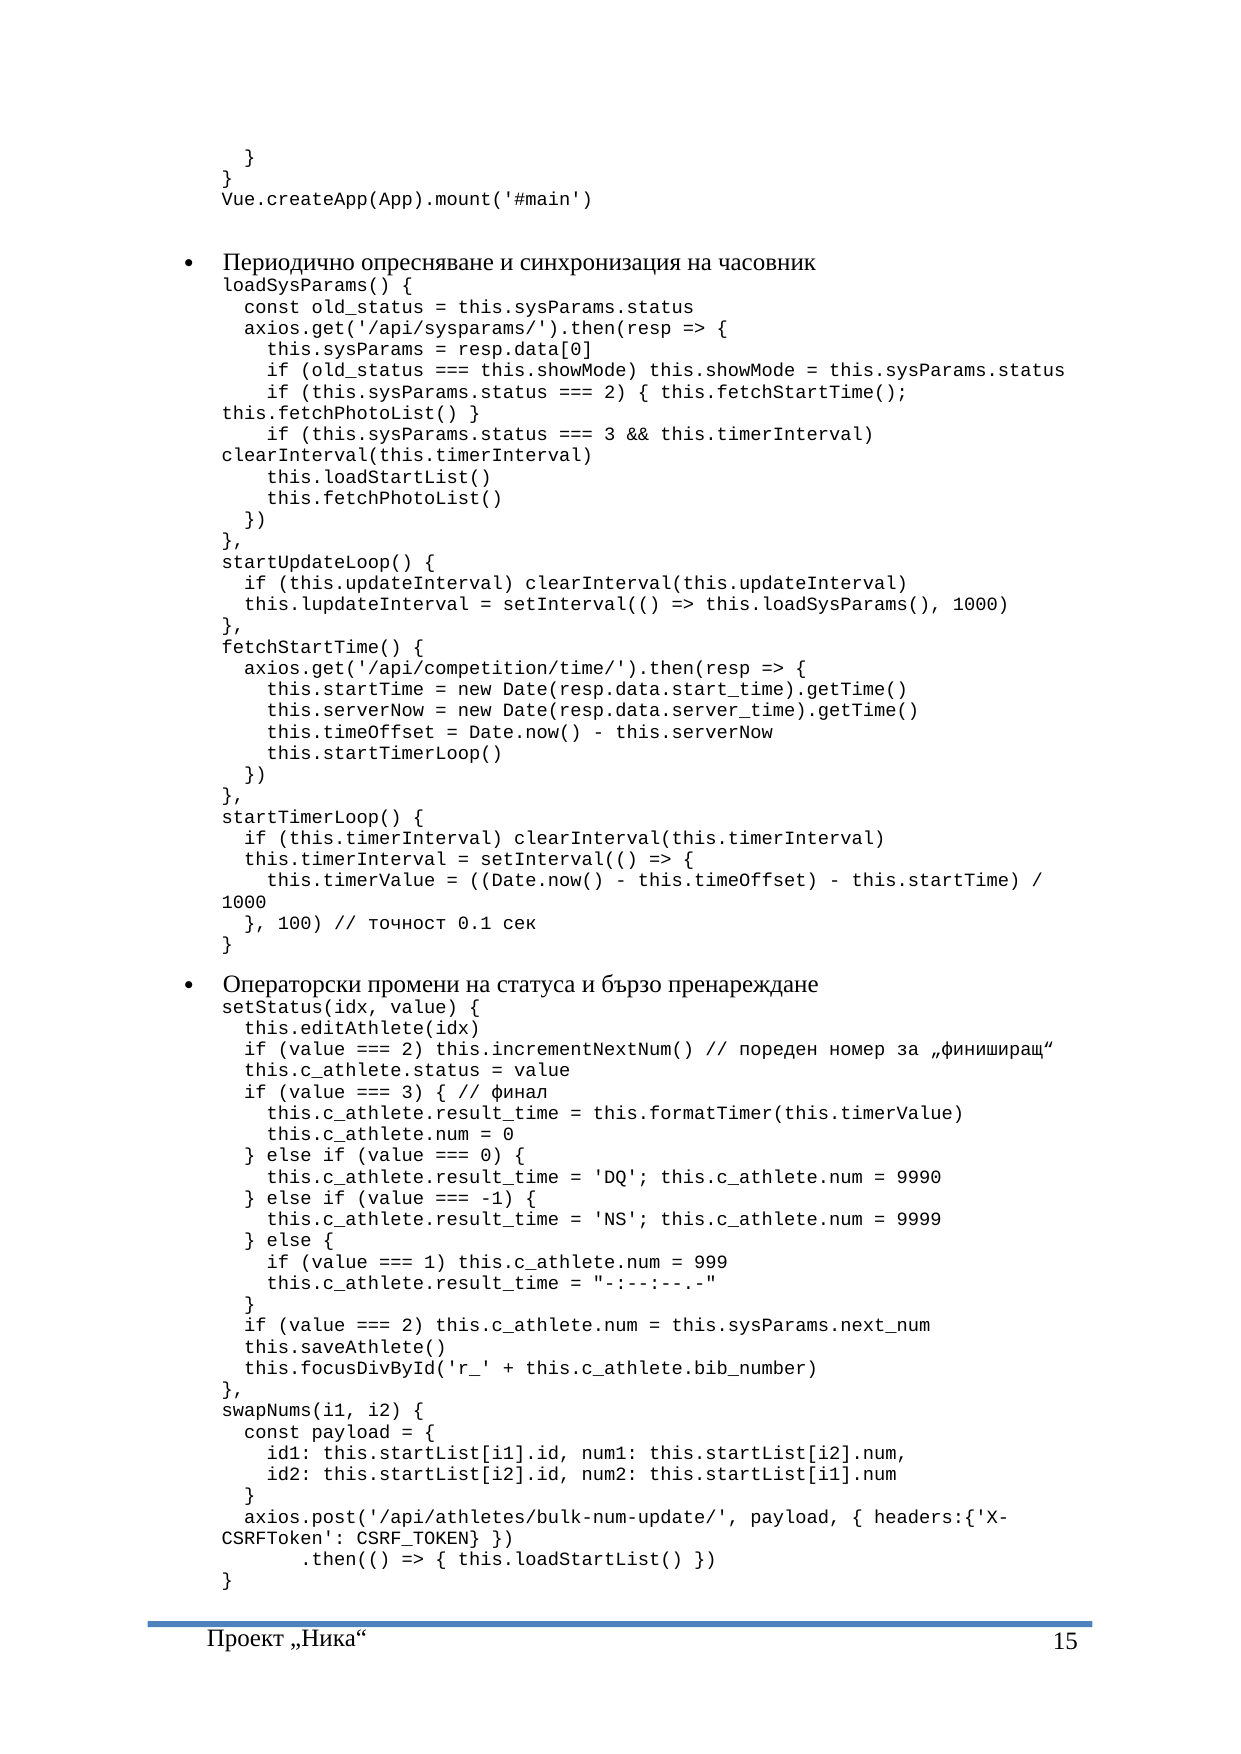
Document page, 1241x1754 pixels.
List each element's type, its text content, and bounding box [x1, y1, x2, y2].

text if (value === 1) this.c_athlete.num = 999 [221, 1252, 1093, 1274]
text this.fetchPhotoList() [221, 489, 1093, 510]
text this.c_athlete.num = 0 [221, 1125, 1093, 1146]
text } [221, 1295, 1093, 1316]
text this.editAthlete(idx) [221, 1019, 1093, 1040]
text this.c_athlete.status = value [221, 1061, 1093, 1082]
text this.serverNow = new Date(resp.data.server_time).getTime() [221, 701, 1093, 722]
text axios.get('/api/competition/time/').then(resp => { [221, 659, 1093, 680]
text const old_status = this.sysParams.status [221, 297, 1093, 319]
text setStatus(idx, value) { [221, 997, 1093, 1019]
text this.c_athlete.result_time = "-:--:--.-" [221, 1274, 1093, 1295]
text } [221, 1486, 1093, 1507]
text this.sysParams = resp.data[0] [221, 340, 1093, 361]
text startUpdateLoop() { [221, 552, 1093, 574]
text this.timerValue = ((Date.now() - this.timeOffset) - this.startTime) / 1000 [221, 871, 1093, 914]
text this.focusDivById('r_' + this.c_athlete.bib_number) [221, 1359, 1093, 1380]
text if (old_status === this.showMode) this.showMode = this.sysParams.status [221, 361, 1093, 382]
text }, [221, 786, 1093, 807]
text } else if (value === -1) { [221, 1189, 1093, 1210]
text if (value === 2) this.incrementNextNum() // пореден номер за „финиширащ“ [221, 1040, 1093, 1061]
text }, [221, 1380, 1093, 1401]
text this.c_athlete.result_time = 'DQ'; this.c_athlete.num = 9990 [221, 1167, 1093, 1189]
text this.lupdateInterval = setInterval(() => this.loadSysParams(), 1000) [221, 595, 1093, 616]
text }) [221, 510, 1093, 531]
text loadSysParams() { [221, 276, 1093, 297]
text if (this.sysParams.status === 2) { this.fetchStartTime(); this.fetchPhotoList() } [221, 382, 1093, 425]
text if (this.sysParams.status === 3 && this.timerInterval) clearInterval(this.timerInterval) [221, 425, 1093, 467]
text } [221, 169, 1093, 190]
text } [221, 935, 1093, 956]
text this.c_athlete.result_time = this.formatTimer(this.timerValue) [221, 1104, 1093, 1125]
text swapNums(i1, i2) { [221, 1401, 1093, 1422]
text this.startTimerLoop() [221, 744, 1093, 765]
text this.timeOffset = Date.now() - this.serverNow [221, 722, 1093, 744]
text } [221, 148, 1093, 169]
text fetchStartTime() { [221, 637, 1093, 659]
text Периодично опресняване и синхронизация на часовник [185, 247, 1093, 276]
text axios.post('/api/athletes/bulk-num-update/', payload, { headers:{'X-CSRFToken': CSRF_TOKEN} }) [221, 1507, 1093, 1550]
text if (value === 2) this.c_athlete.num = this.sysParams.next_num [221, 1316, 1093, 1337]
text this.c_athlete.result_time = 'NS'; this.c_athlete.num = 9999 [221, 1210, 1093, 1231]
text if (value === 3) { // финал [221, 1082, 1093, 1104]
text startTimerLoop() { [221, 807, 1093, 829]
text }) [221, 765, 1093, 786]
text Vue.createApp(App).mount('#main') [221, 190, 1093, 211]
text this.saveAthlete() [221, 1337, 1093, 1359]
text axios.get('/api/sysparams/').then(resp => { [221, 319, 1093, 340]
text id1: this.startList[i1].id, num1: this.startList[i2].num, [221, 1444, 1093, 1465]
text this.loadStartList() [221, 467, 1093, 489]
text .then(() => { this.loadStartList() }) [221, 1550, 1093, 1571]
text id2: this.startList[i2].id, num2: this.startList[i1].num [221, 1465, 1093, 1486]
text }, [221, 531, 1093, 552]
text Операторски промени на статуса и бързо пренареждане [185, 969, 1093, 997]
text } else if (value === 0) { [221, 1146, 1093, 1167]
text if (this.timerInterval) clearInterval(this.timerInterval) [221, 829, 1093, 850]
text this.timerInterval = setInterval(() => { [221, 850, 1093, 871]
text } else { [221, 1231, 1093, 1252]
text } [221, 1571, 1093, 1592]
text this.startTime = new Date(resp.data.start_time).getTime() [221, 680, 1093, 701]
text }, [221, 616, 1093, 637]
text const payload = { [221, 1422, 1093, 1444]
text if (this.updateInterval) clearInterval(this.updateInterval) [221, 574, 1093, 595]
text }, 100) // точност 0.1 сек [221, 914, 1093, 935]
